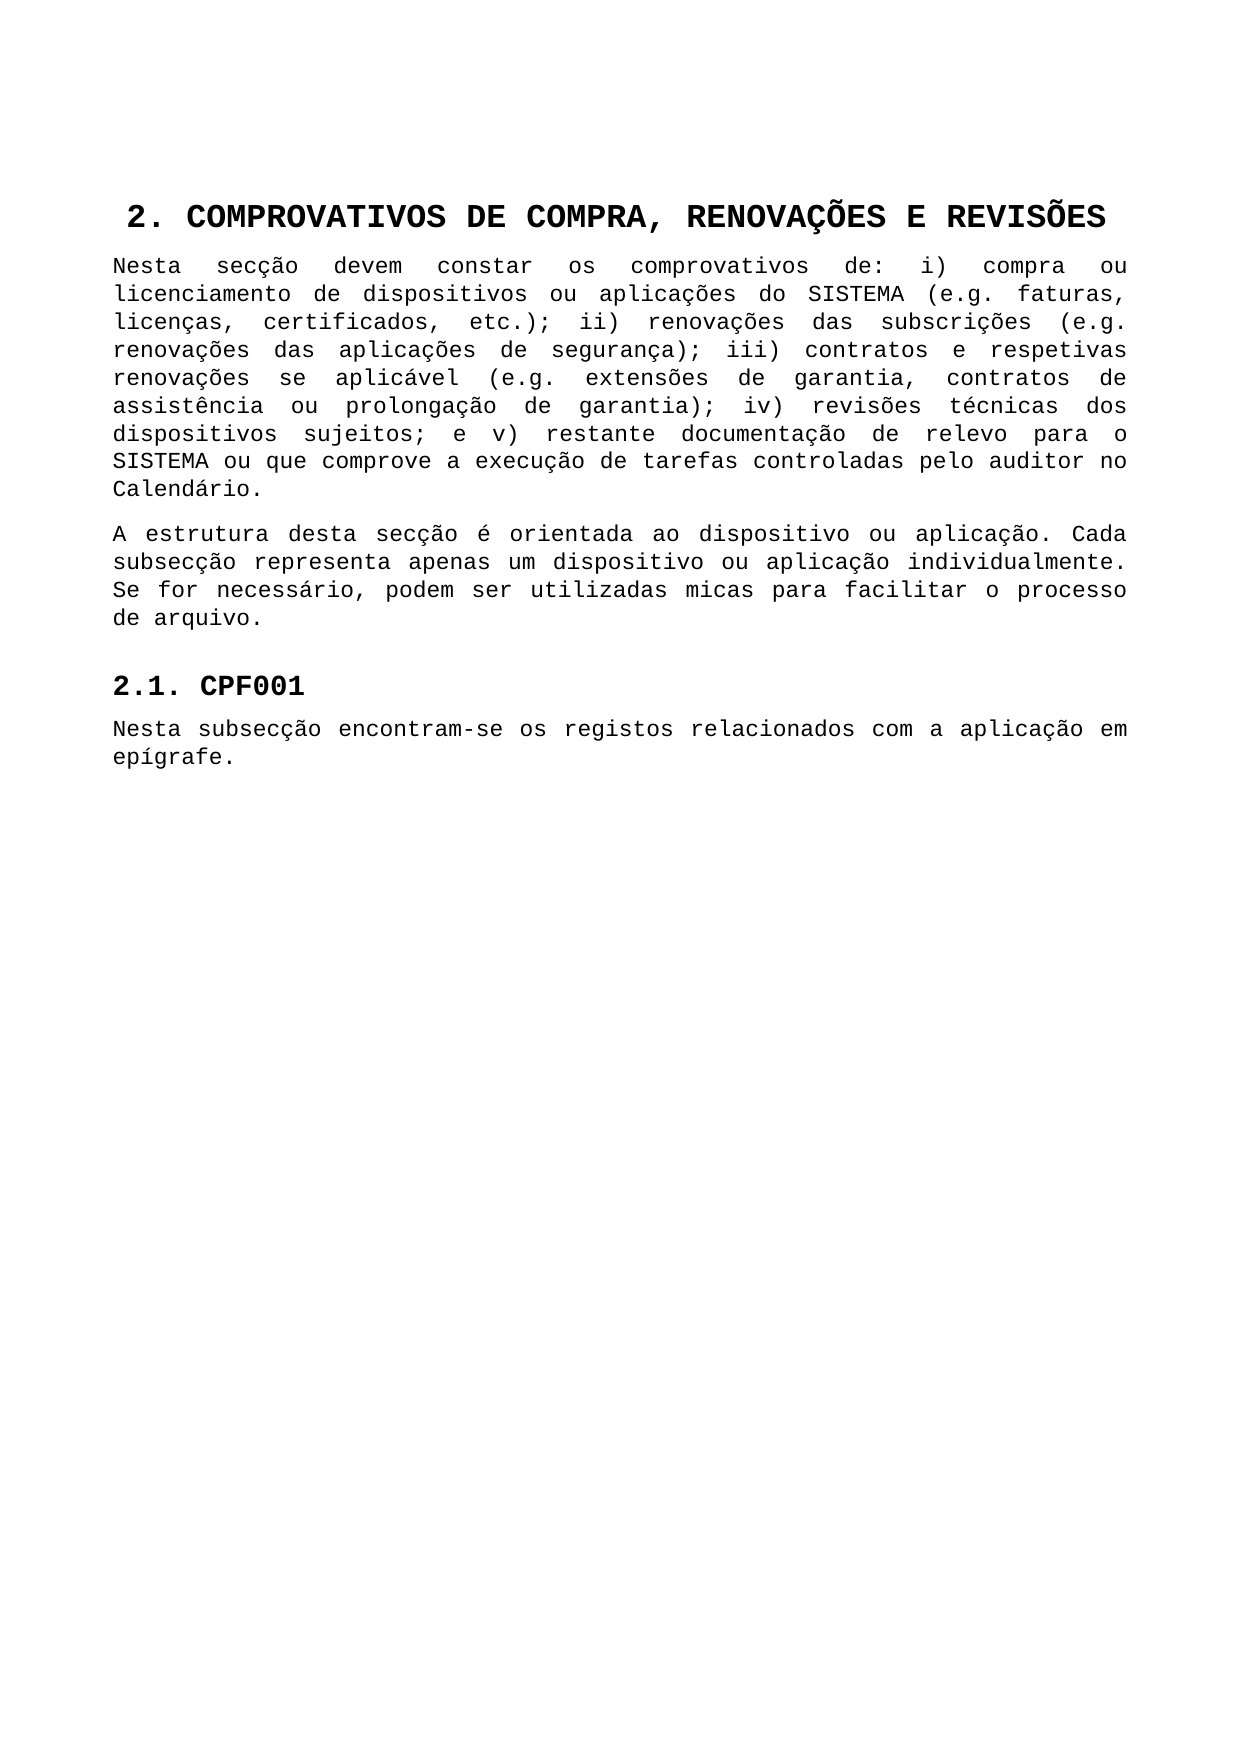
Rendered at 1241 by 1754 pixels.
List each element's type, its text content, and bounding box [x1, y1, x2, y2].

text CPF001 [112, 672, 1128, 704]
text Nesta secção devem constar os comprovativos de: i) compra ou licenciamento de dispositivos ou aplicações do SISTEMA (e.g. faturas, licenças, certificados, etc.); ii) renovações das subscrições (e.g. renovações das aplicações de segurança); iii) contratos e respetivas renovações se aplicável (e.g. extensões de garantia, contratos de assistência ou prolongação de garantia); iv) revisões técnicas dos dispositivos sujeitos; e v) restante documentação de relevo para o SISTEMA ou que comprove a execução de tarefas controladas pelo auditor no Calendário. [112, 254, 1128, 504]
text Nesta subsecção encontram-se os registos relacionados com a aplicação em epígrafe. [112, 717, 1128, 771]
text COMPROVATIVOS DE COMPRA, RENOVAÇÕES E REVISÕES [186, 200, 1128, 238]
text A estrutura desta secção é orientada ao dispositivo ou aplicação. Cada subsecção representa apenas um dispositivo ou aplicação individualmente. Se for necessário, podem ser utilizadas micas para facilitar o processo de arquivo. [112, 522, 1128, 632]
